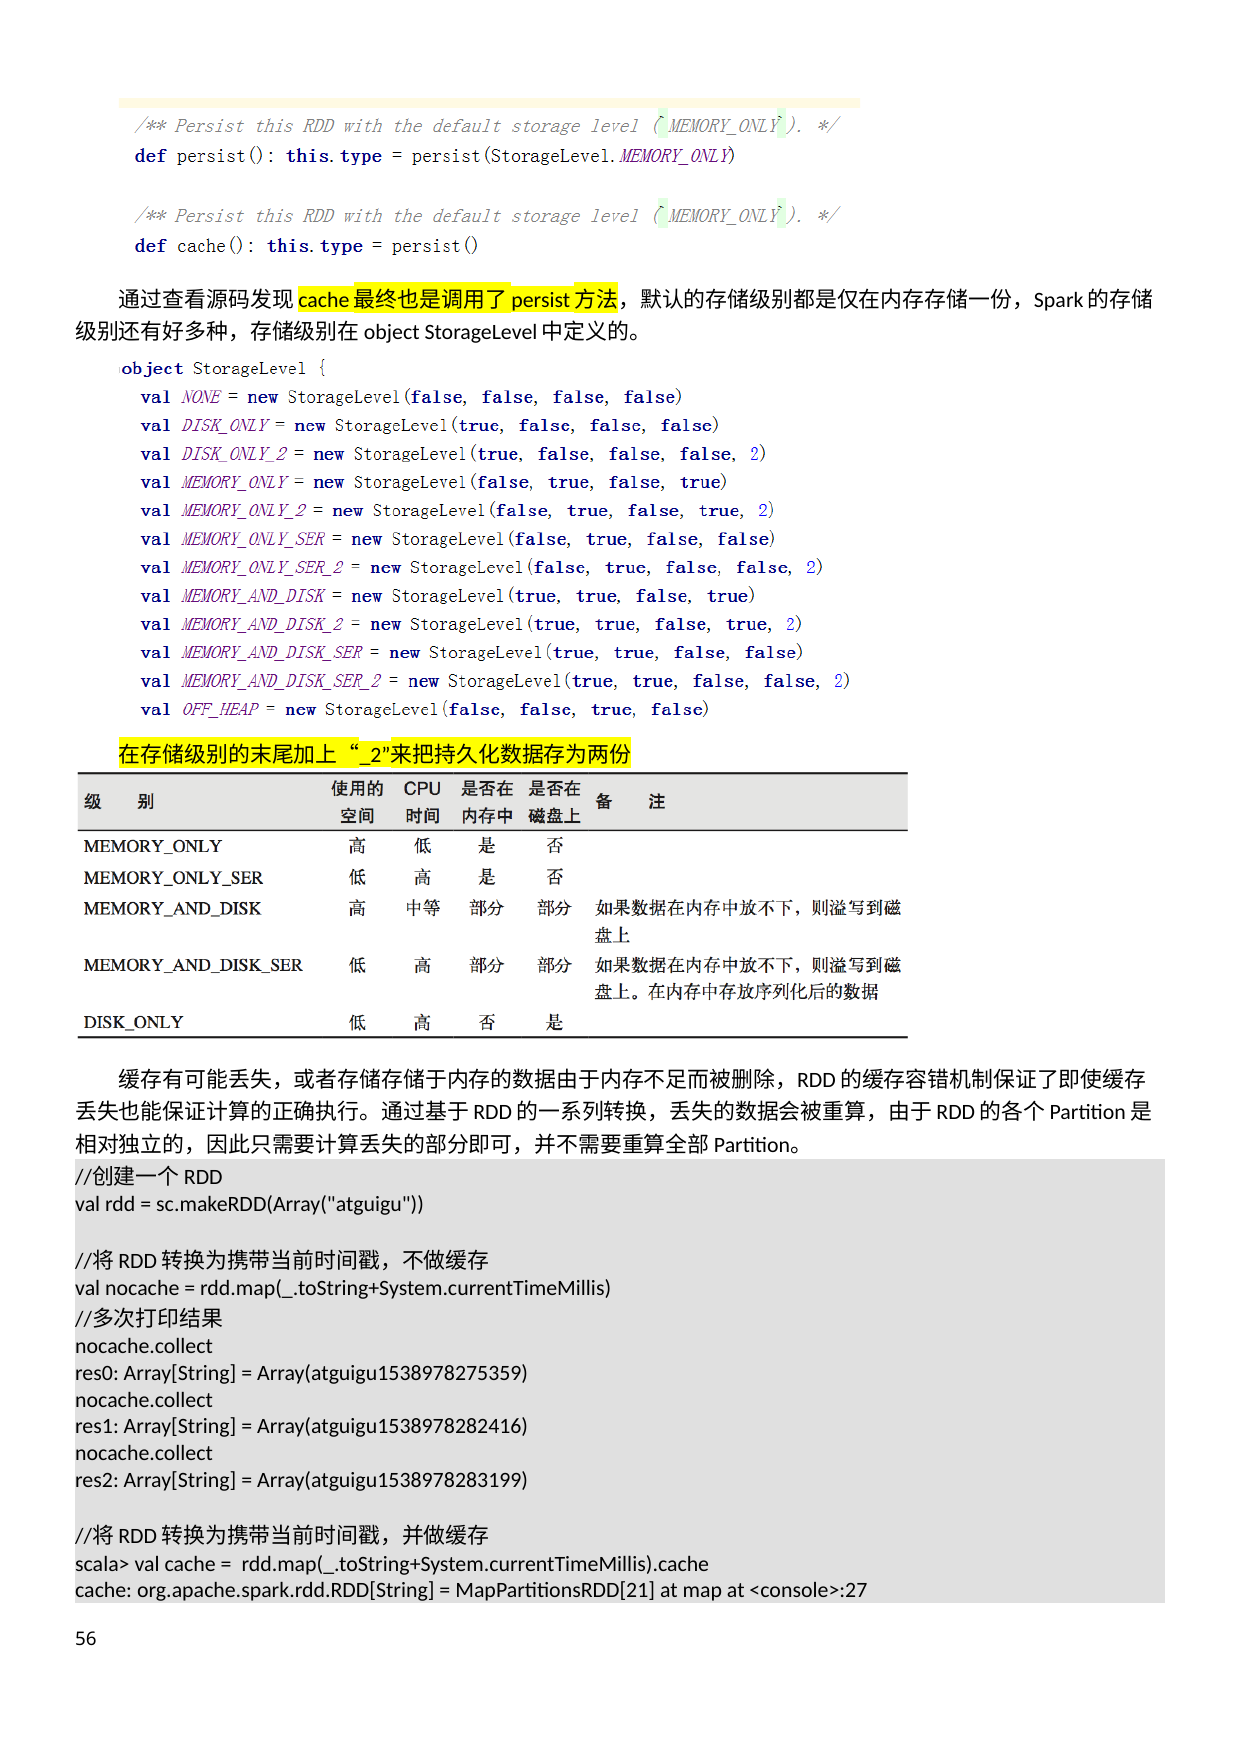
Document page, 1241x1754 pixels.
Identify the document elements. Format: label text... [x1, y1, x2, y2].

picture [75, 768, 912, 1043]
text //将RDD转换为携带当前时间戳，不做缓存 [75, 1243, 1165, 1274]
text scala> val cache = rdd.map(_.toString+System.currentTimeMillis).cache [75, 1550, 1165, 1576]
text nocache.collect [75, 1333, 1165, 1359]
text 通过查看源码发现cache最终也是调用了persist方法，默认的存储级别都是仅在内存存储一份，Spark的存储级别还有好多种，存储级别在object StorageLevel中定义的。 [75, 281, 1165, 346]
text nocache.collect [75, 1386, 1165, 1413]
text //创建一个RDD [75, 1159, 1165, 1190]
text val rdd = sc.makeRDD(Array("atguigu")) [75, 1190, 1165, 1217]
text res0: Array[String] = Array(atguigu1538978275359) [75, 1359, 1165, 1386]
text 缓存有可能丢失，或者存储存储于内存的数据由于内存不足而被删除，RDD的缓存容错机制保证了即使缓存丢失也能保证计算的正确执行。通过基于RDD的一系列转换，丢失的数据会被重算，由于RDD的各个Partition是相对独立的，因此只需要计算丢失的部分即可，并不需要重算全部Partition。 [75, 1061, 1165, 1159]
picture [118, 355, 909, 727]
picture [118, 98, 861, 269]
text cache: org.apache.spark.rdd.RDD[String] = MapPartitionsRDD[21] at map at <console>:27 [75, 1576, 1165, 1603]
text //将RDD转换为携带当前时间戳，并做缓存 [75, 1518, 1165, 1550]
text //多次打印结果 [75, 1301, 1165, 1333]
text nocache.collect [75, 1439, 1165, 1466]
text res2: Array[String] = Array(atguigu1538978283199) [75, 1466, 1165, 1493]
text res1: Array[String] = Array(atguigu1538978282416) [75, 1413, 1165, 1439]
text val nocache = rdd.map(_.toString+System.currentTimeMillis) [75, 1274, 1165, 1301]
